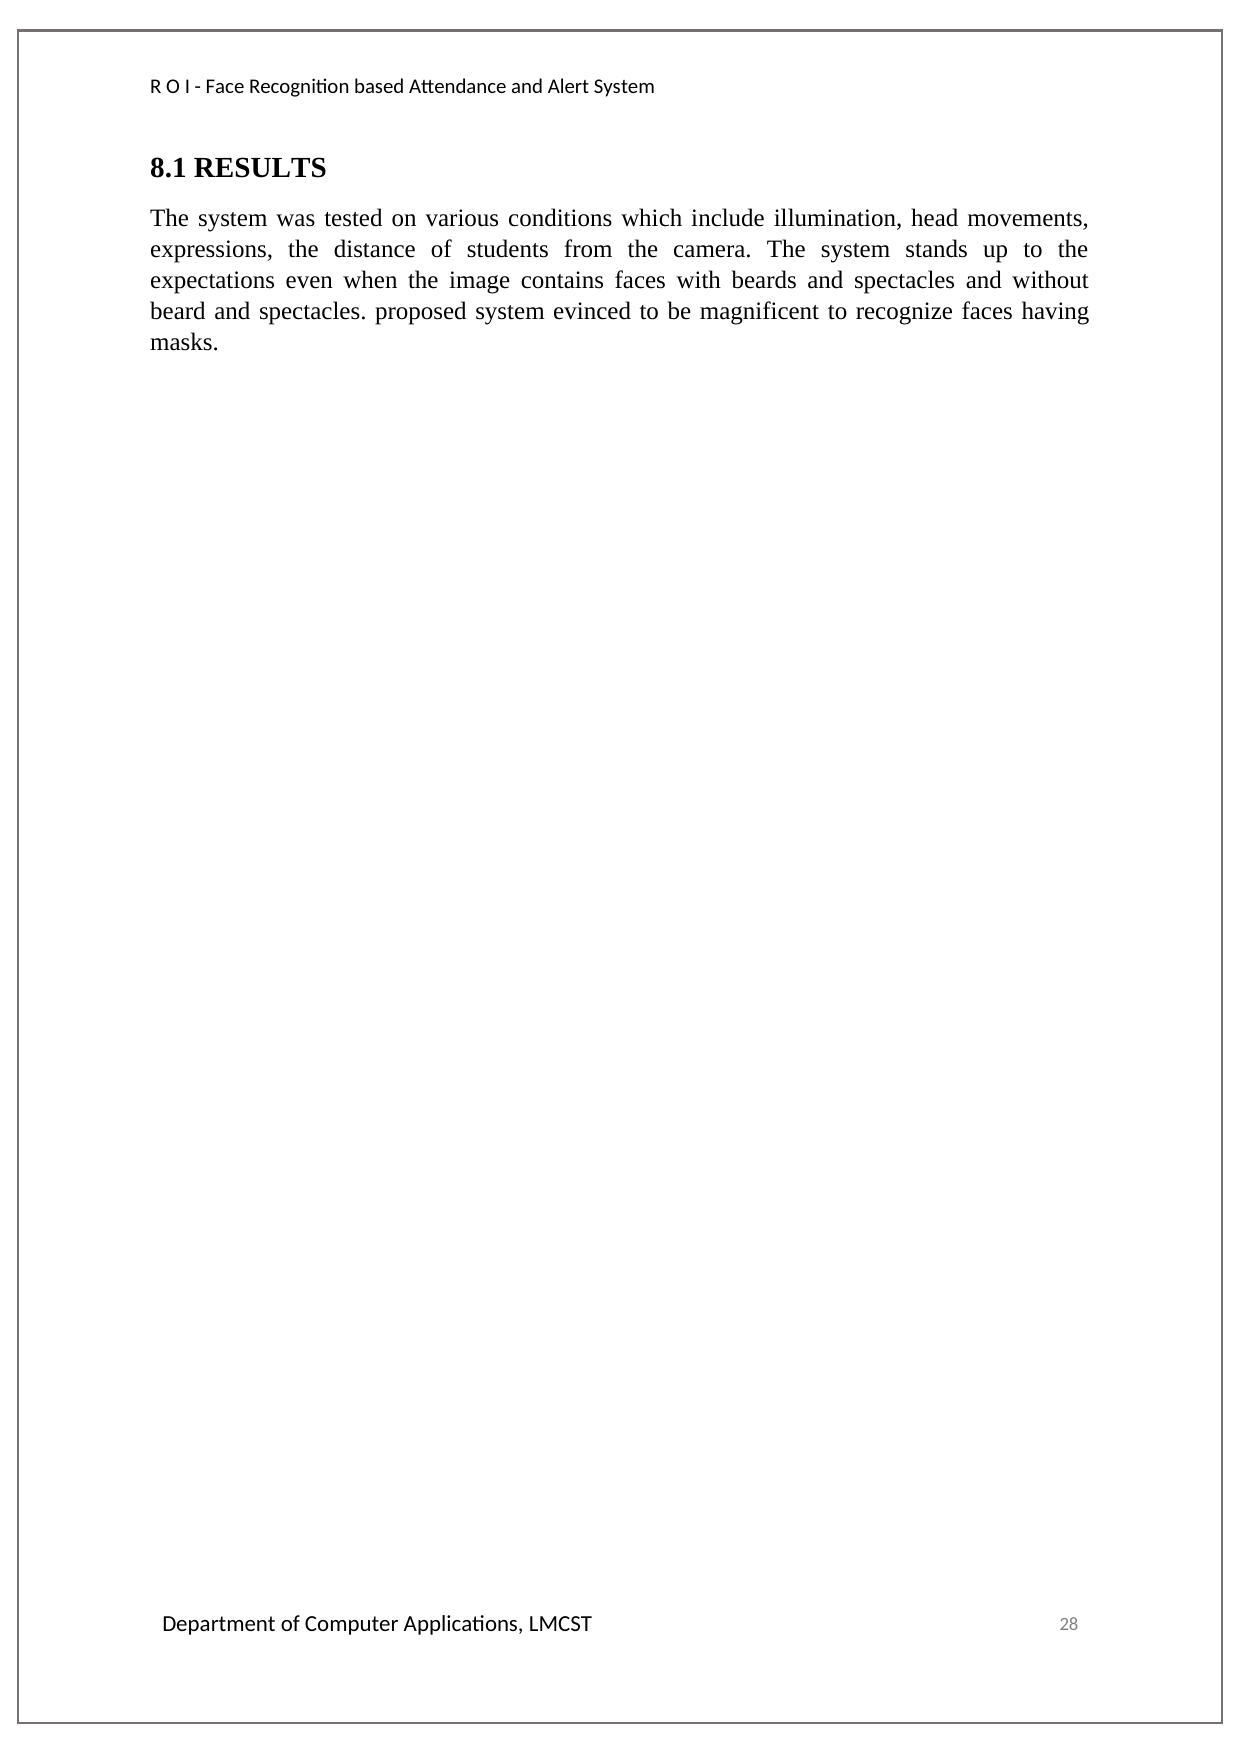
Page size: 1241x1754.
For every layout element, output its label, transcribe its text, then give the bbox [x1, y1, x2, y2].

text The system was tested on various conditions which include illumination, head movements, expressions, the distance of students from the camera. The system stands up to the expectations even when the image contains faces with beards and spectacles and without beard and spectacles. proposed system evinced to be magnificent to recognize faces having masks. [150, 203, 1090, 356]
text 8.1 RESULTS [150, 150, 1090, 183]
